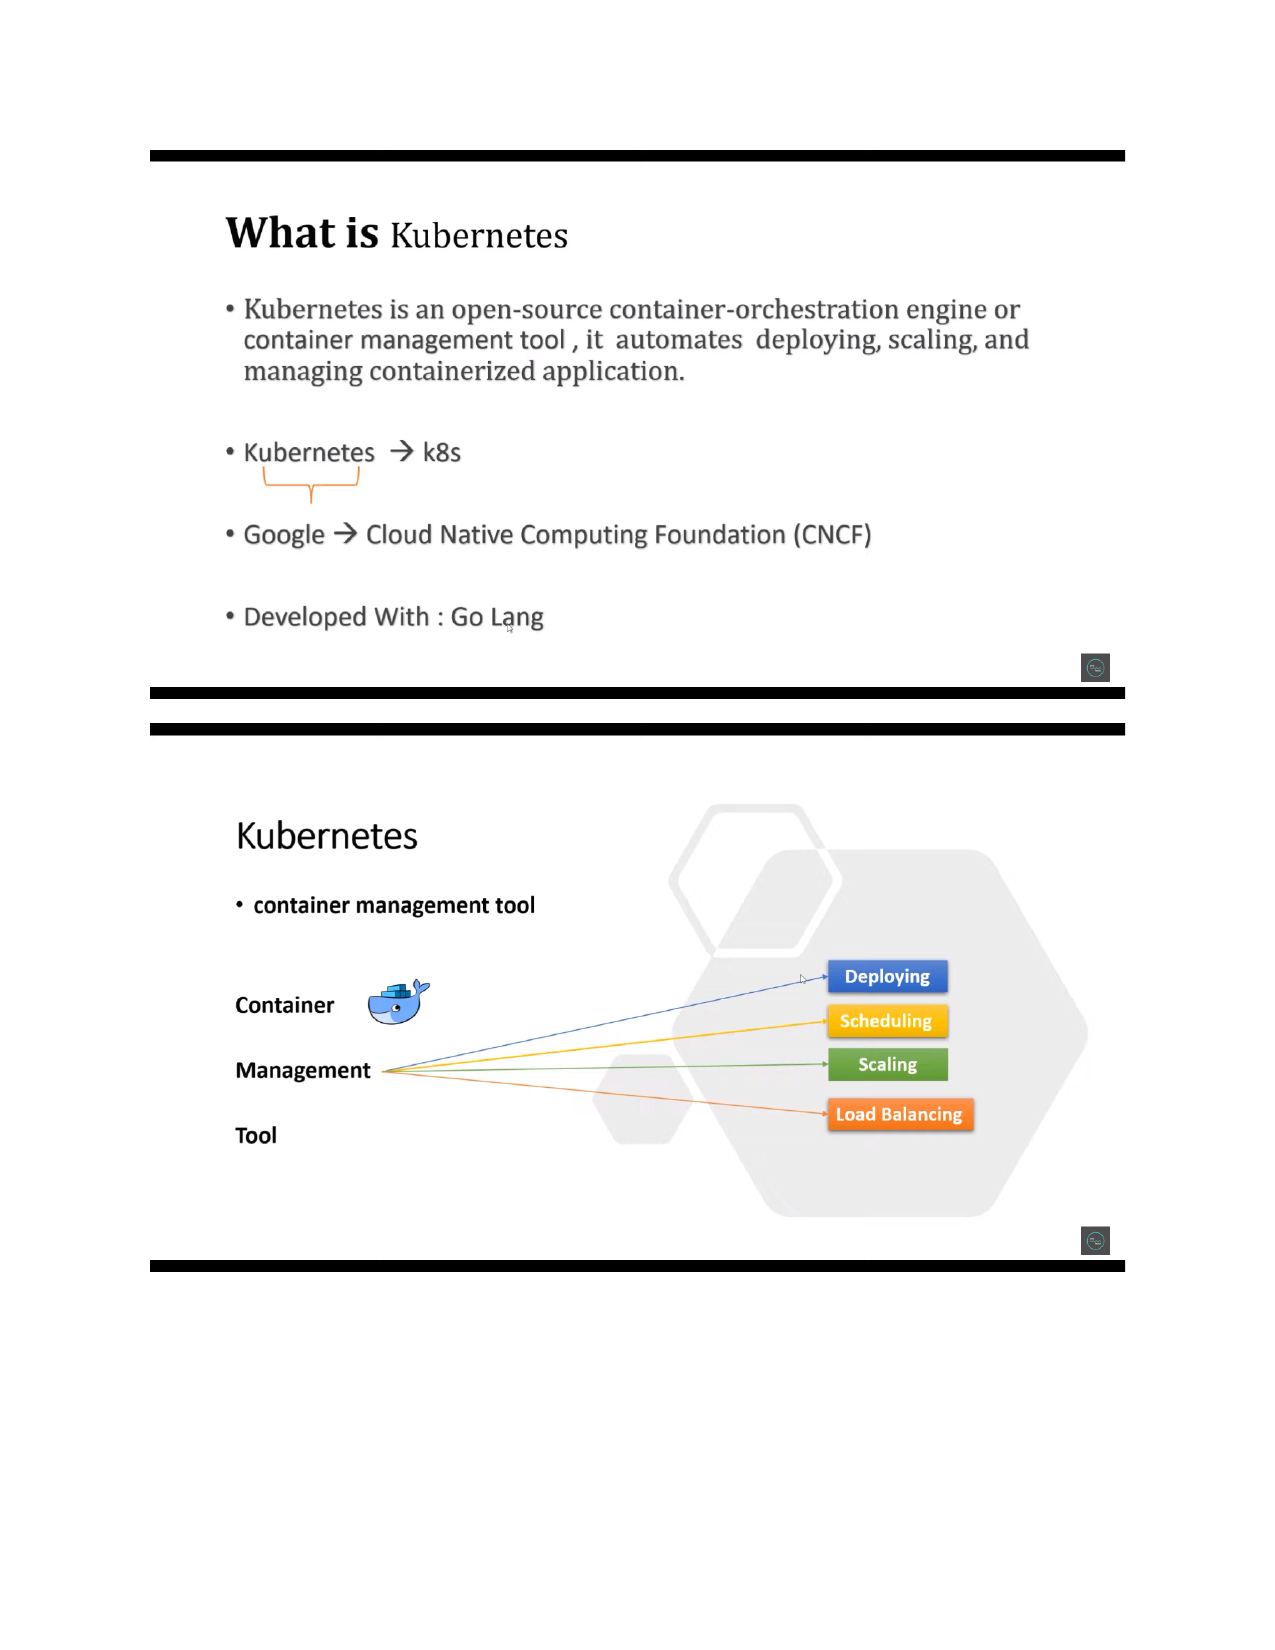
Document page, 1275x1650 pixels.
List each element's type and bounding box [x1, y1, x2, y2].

picture [150, 723, 1125, 1272]
picture [150, 150, 1125, 699]
